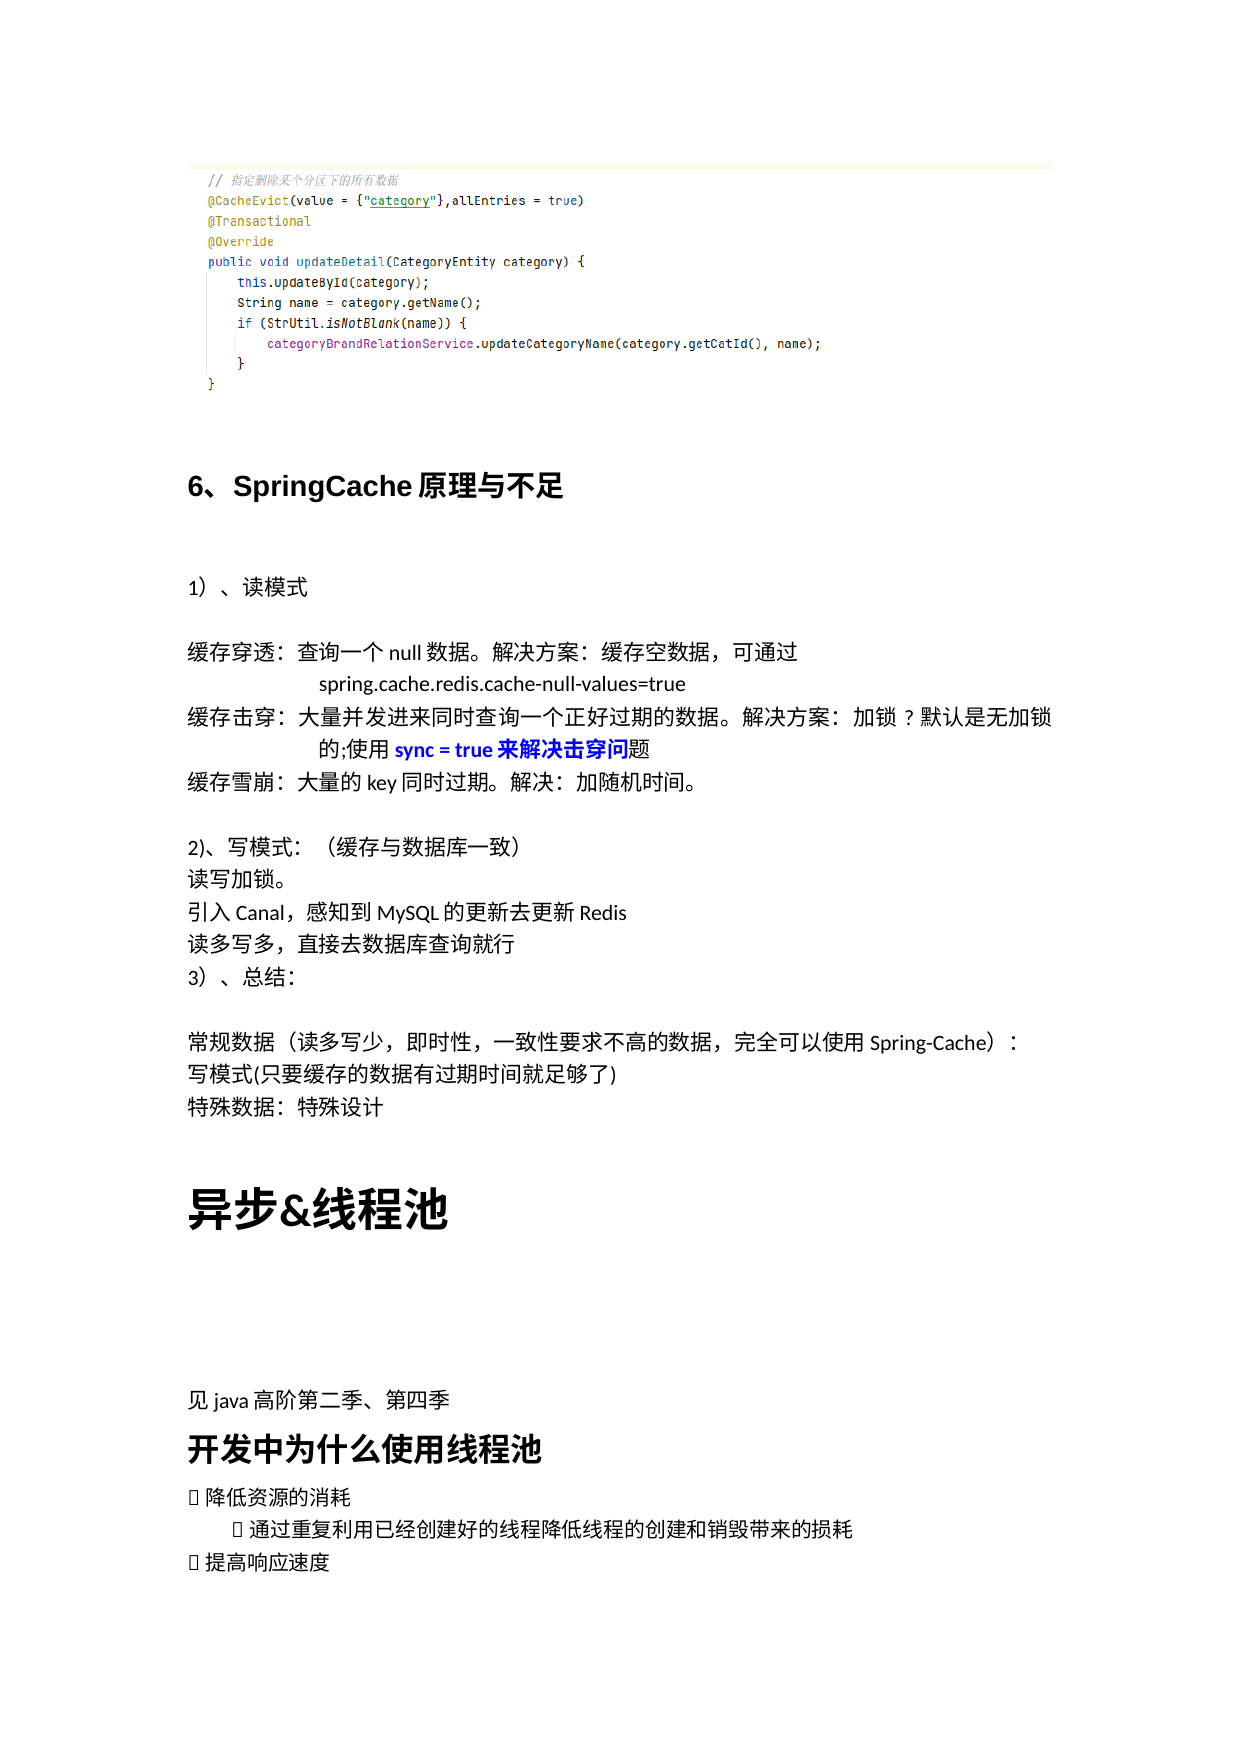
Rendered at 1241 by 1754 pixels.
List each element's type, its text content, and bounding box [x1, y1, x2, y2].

text 缓存穿透：查询一个null数据。解决方案：缓存空数据，可通过 [187, 634, 1053, 667]
text 见java高阶第二季、第四季 [187, 1382, 1053, 1415]
text 写模式(只要缓存的数据有过期时间就足够了) [187, 1057, 1053, 1089]
text  通过重复利用已经创建好的线程降低线程的创建和销毁带来的损耗 [187, 1512, 1053, 1545]
text spring.cache.redis.cache-null-values=true [275, 667, 1053, 699]
text 1）、读模式 [187, 569, 1053, 602]
subtitle 6、SpringCache原理与不足 [187, 451, 1053, 516]
text  降低资源的消耗 [187, 1480, 1053, 1512]
text 3）、总结： [187, 959, 1053, 992]
text 常规数据（读多写少，即时性，一致性要求不高的数据，完全可以使用Spring-Cache）： [187, 1024, 1053, 1057]
text 2)、写模式：（缓存与数据库一致） [187, 829, 1053, 862]
text 读多写多，直接去数据库查询就行 [187, 927, 1053, 959]
text 缓存击穿：大量并发进来同时查询一个正好过期的数据。解决方案：加锁 ? 默认是无加锁 的;使用sync = true来解决击穿问题 [187, 699, 1053, 764]
text 读写加锁。 [187, 862, 1053, 894]
text 开发中为什么使用线程池 [187, 1415, 1053, 1480]
text 引入Canal，感知到MySQL的更新去更新Redis [187, 894, 1053, 927]
picture [187, 162, 1052, 396]
text 缓存雪崩：大量的key同时过期。解决：加随机时间。 [187, 764, 1053, 797]
text  提高响应速度 [187, 1545, 1053, 1577]
subtitle 异步&线程池 [187, 1157, 1053, 1255]
text 特殊数据：特殊设计 [187, 1089, 1053, 1122]
